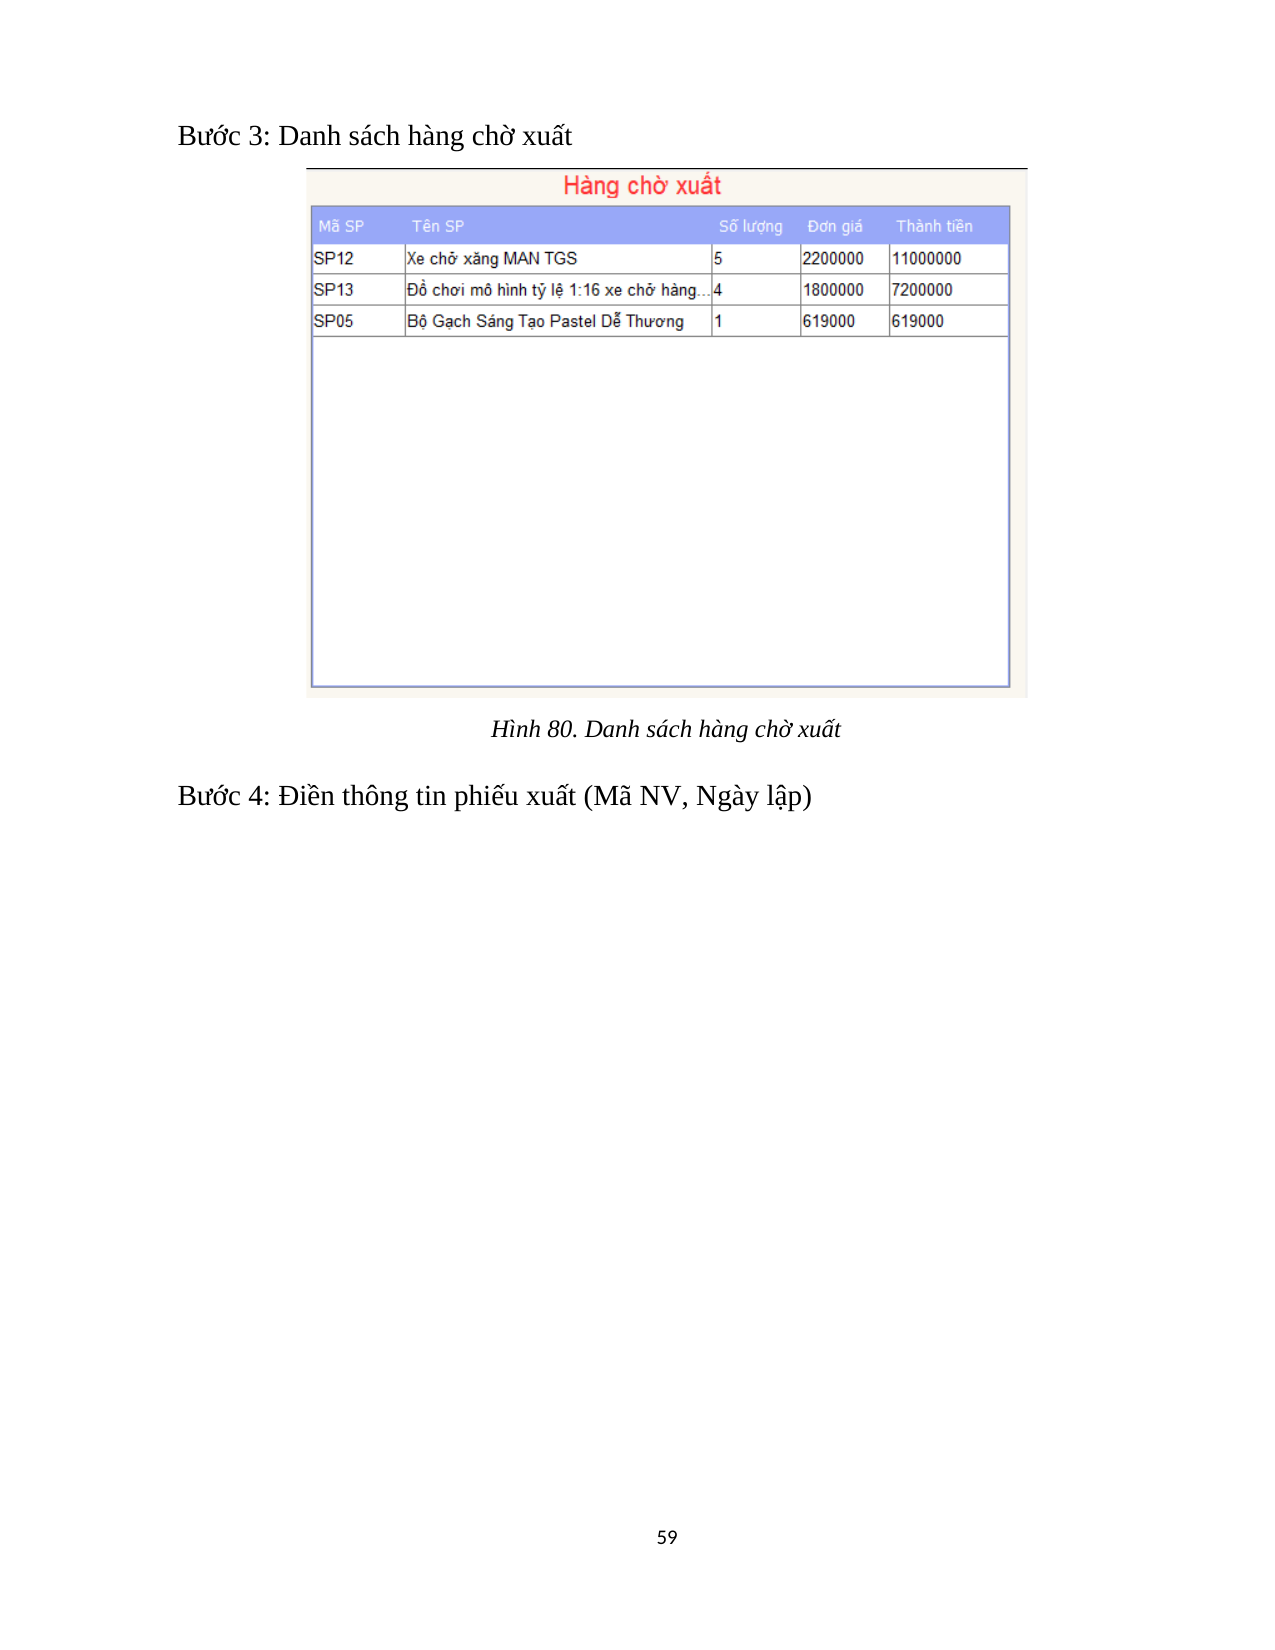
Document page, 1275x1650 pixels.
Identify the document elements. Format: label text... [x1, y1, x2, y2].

text Hình 80. Danh sách hàng chờ xuất [177, 714, 1157, 743]
text Bước 4: Điền thông tin phiếu xuất (Mã NV, Ngày lập) [177, 778, 1157, 811]
text Bước 3: Danh sách hàng chờ xuất [177, 118, 1157, 152]
picture [306, 168, 1028, 698]
